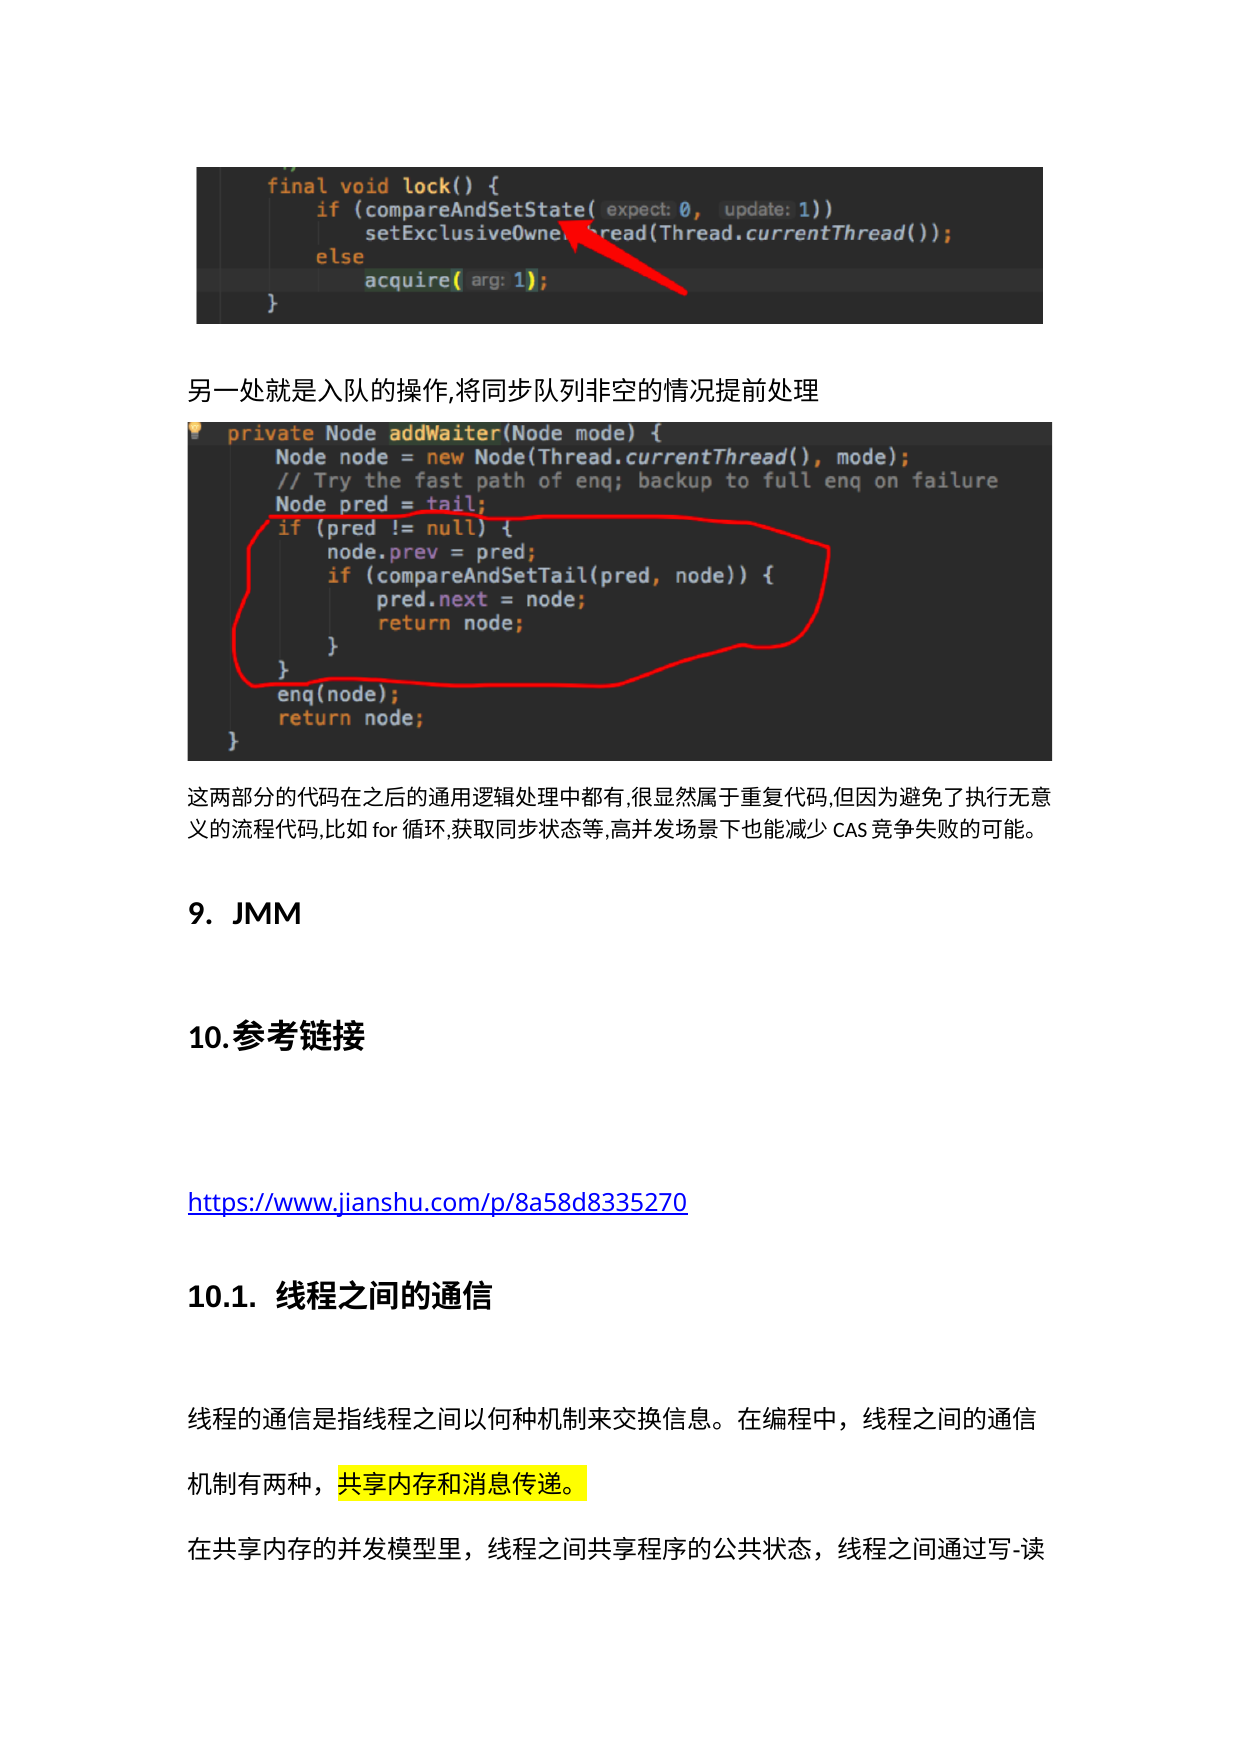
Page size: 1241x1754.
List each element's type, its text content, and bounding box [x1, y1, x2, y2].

text https://www.jianshu.com/p/8a58d8335270 [187, 1204, 1053, 1269]
subtitle 参考链接 [187, 1037, 1053, 1102]
subtitle 线程之间的通信 [187, 1296, 1053, 1361]
text 另一处就是入队的操作,将同步队列非空的情况提前处理 [187, 357, 1053, 422]
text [187, 1421, 1053, 1551]
subtitle JMM [187, 880, 1053, 945]
picture [187, 162, 1053, 327]
picture [187, 422, 1053, 761]
text 这两部分的代码在之后的通用逻辑处理中都有,很显然属于重复代码,但因为避免了执行无意义的流程代码,比如for循环,获取同步状态等,高并发场景下也能减少CAS竞争失败的可能。 [187, 779, 1053, 844]
